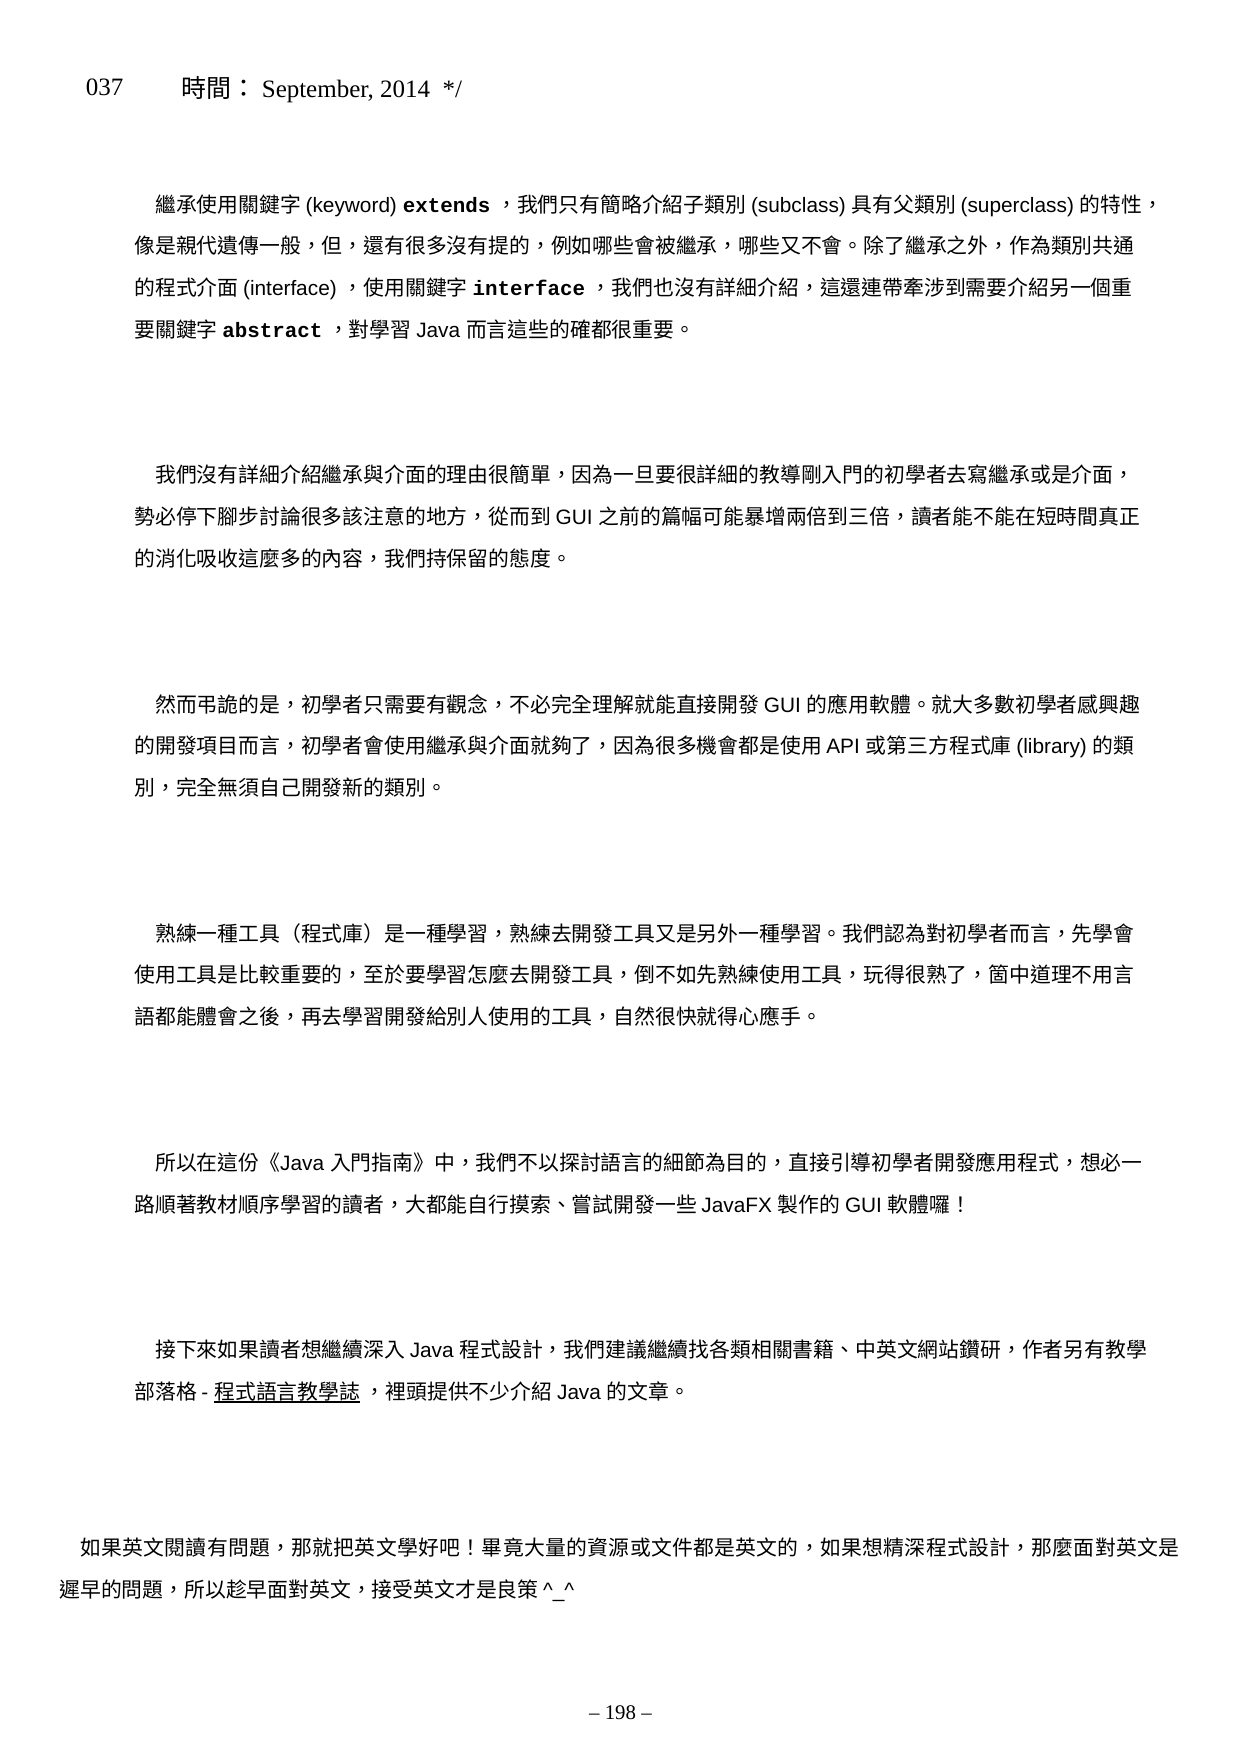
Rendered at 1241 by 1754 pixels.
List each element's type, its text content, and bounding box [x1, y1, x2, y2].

text 接下來如果讀者想繼續深入 Java 程式設計，我們建議繼續找各類相關書籍、中英文網站鑽研，作者另有教學部落格 - 程式語言教學誌 ，裡頭提供不少介紹 Java 的文章。 [134, 1328, 1150, 1411]
text 所以在這份《Java 入門指南》中，我們不以探討語言的細節為目的，直接引導初學者開發應用程式，想必一路順著教材順序學習的讀者，大都能自行摸索、嘗試開發一些 JavaFX 製作的 GUI 軟體囉！ [134, 1141, 1150, 1224]
text 然而弔詭的是，初學者只需要有觀念，不必完全理解就能直接開發 GUI 的應用軟體。就大多數初學者感興趣的開發項目而言，初學者會使用繼承與介面就夠了，因為很多機會都是使用 API 或第三方程式庫 (library) 的類別，完全無須自己開發新的類別。 [134, 682, 1150, 807]
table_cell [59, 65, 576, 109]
text 我們沒有詳細介紹繼承與介面的理由很簡單，因為一旦要很詳細的教導剛入門的初學者去寫繼承或是介面，勢必停下腳步討論很多該注意的地方，從而到 GUI 之前的篇幅可能暴增兩倍到三倍，讀者能不能在短時間真正的消化吸收這麼多的內容，我們持保留的態度。 [134, 453, 1150, 578]
text 如果英文閱讀有問題，那就把英文學好吧！畢竟大量的資源或文件都是英文的，如果想精深程式設計，那麼面對英文是遲早的問題，所以趁早面對英文，接受英文才是良策 ^_^ [59, 1526, 1181, 1609]
text 熟練一種工具（程式庫）是一種學習，熟練去開發工具又是另外一種學習。我們認為對初學者而言，先學會使用工具是比較重要的，至於要學習怎麼去開發工具，倒不如先熟練使用工具，玩得很熟了，箇中道理不用言語都能體會之後，再去學習開發給別人使用的工具，自然很快就得心應手。 [134, 911, 1150, 1036]
text 繼承使用關鍵字 (keyword) extends ，我們只有簡略介紹子類別 (subclass) 具有父類別 (superclass) 的特性，像是親代遺傳一般，但，還有很多沒有提的，例如哪些會被繼承，哪些又不會。除了繼承之外，作為類別共通的程式介面 (interface) ，使用關鍵字 interface ，我們也沒有詳細介紹，這還連帶牽涉到需要介紹另一個重要關鍵字 abstract ，對學習 Java 而言這些的確都很重要。 [134, 182, 1150, 349]
